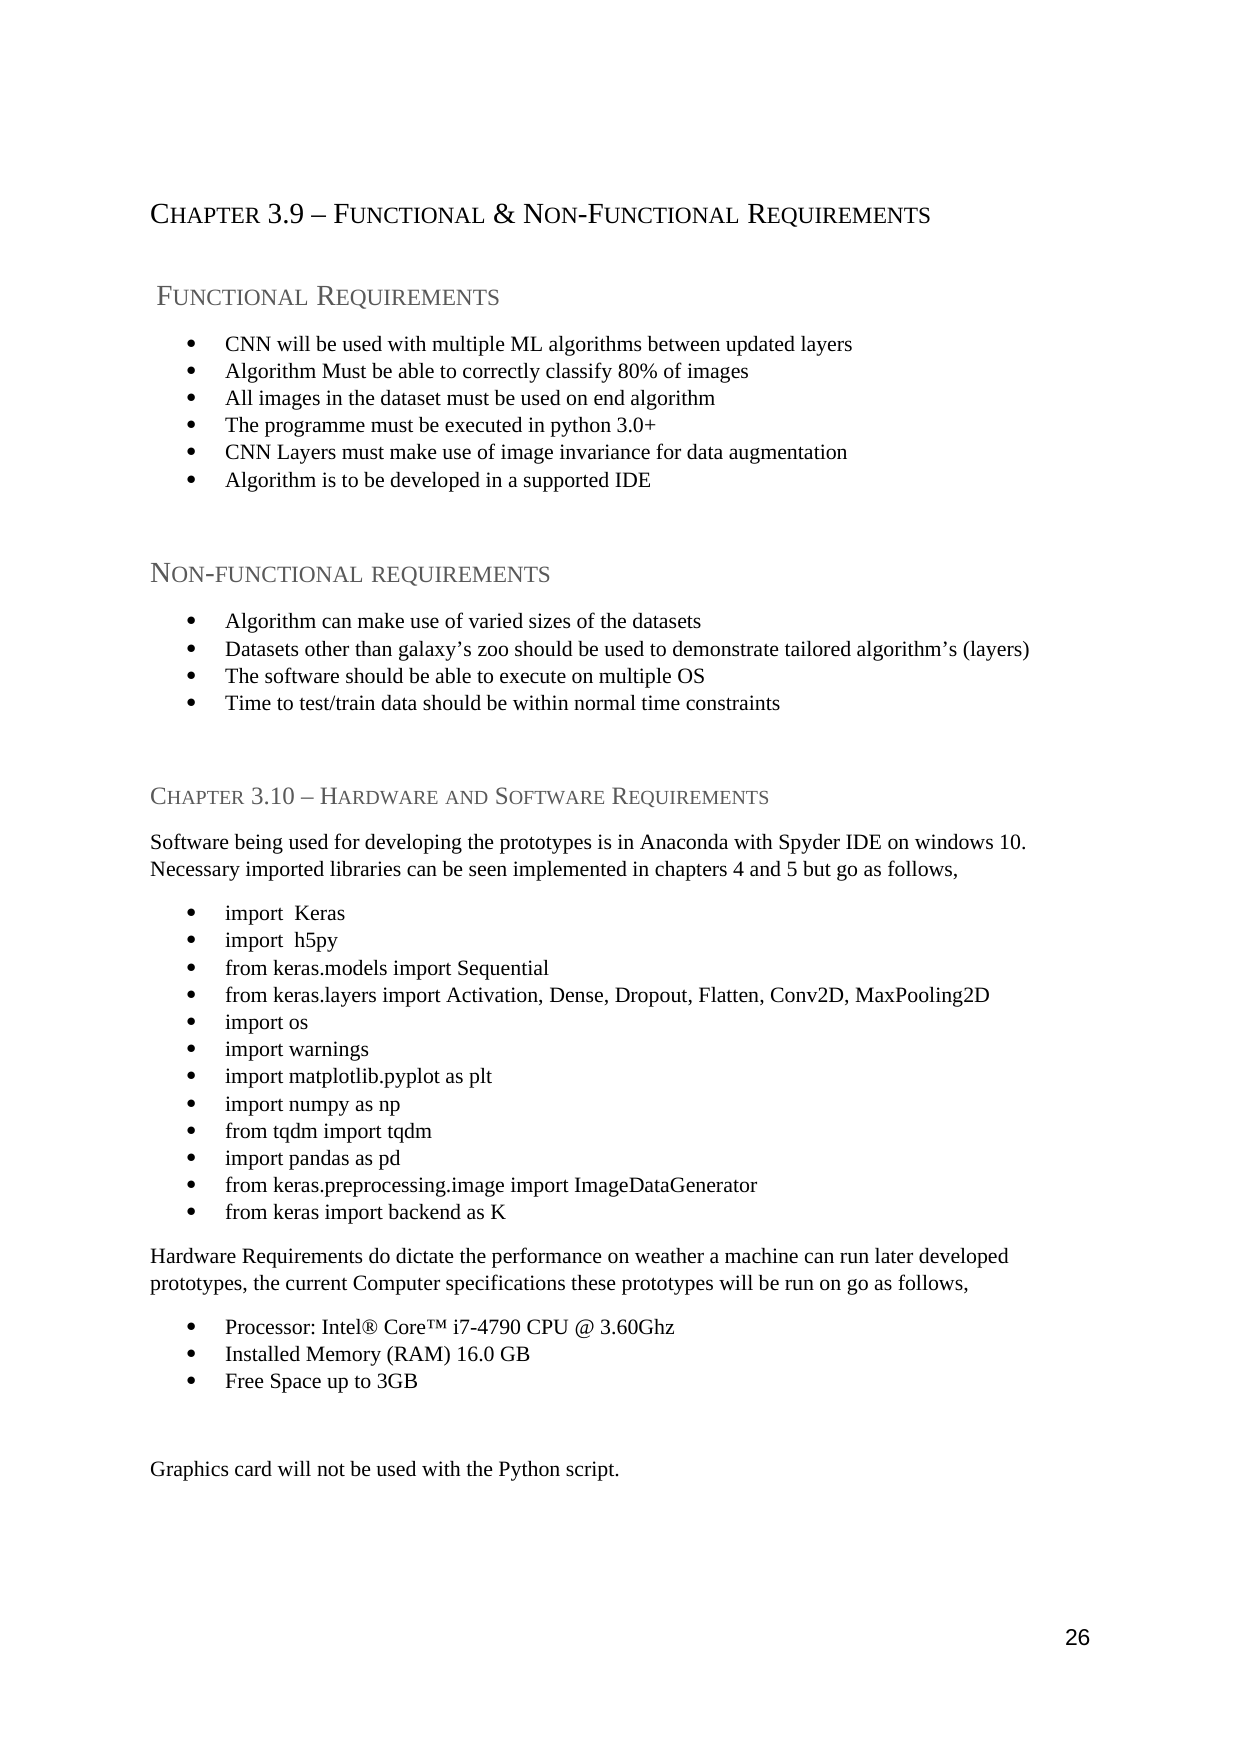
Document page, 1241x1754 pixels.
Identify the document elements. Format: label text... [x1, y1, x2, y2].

list Installed Memory (RAM) 16.0 GB [187, 1341, 1090, 1367]
list from keras import backend as K [187, 1199, 1090, 1224]
text Software being used for developing the prototypes is in Anaconda with Spyder IDE on windows 10. Necessary imported libraries can be seen implemented in chapters 4 and 5 but go as follows, [150, 829, 1090, 882]
list import h5py [187, 927, 1090, 953]
list import Keras [187, 900, 1090, 925]
list All images in the dataset must be used on end algorithm [187, 385, 1090, 410]
list import numpy as np [187, 1091, 1090, 1116]
list import pandas as pd [187, 1145, 1090, 1170]
list import matplotlib.pyplot as plt [187, 1063, 1090, 1088]
list Processor: Intel® Core™ i7-4790 CPU @ 3.60Ghz [187, 1314, 1090, 1339]
subtitle Chapter 3.9 – Functional & Non-Functional Requirements [150, 196, 1090, 229]
list Time to test/train data should be within normal time constraints [187, 690, 1090, 715]
list Algorithm can make use of varied sizes of the datasets [187, 608, 1090, 633]
list Datasets other than galaxy’s zoo should be used to demonstrate tailored algorithm’s (layers) [187, 636, 1090, 661]
list The software should be able to execute on multiple OS [187, 663, 1090, 688]
subtitle Functional Requirements [150, 278, 1090, 311]
list from keras.models import Sequential [187, 954, 1090, 980]
list import os [187, 1009, 1090, 1034]
list CNN Layers must make use of image invariance for data augmentation [187, 439, 1090, 464]
list The programme must be executed in python 3.0+ [187, 412, 1090, 437]
list from keras.layers import Activation, Dense, Dropout, Flatten, Conv2D, MaxPooling2D [187, 982, 1090, 1007]
list from keras.preprocessing.image import ImageDataGenerator [187, 1172, 1090, 1197]
list CNN will be used with multiple ML algorithms between updated layers [187, 331, 1090, 356]
list Algorithm is to be developed in a supported IDE [187, 467, 1090, 492]
list Free Space up to 3GB [187, 1368, 1090, 1394]
list from tqdm import tqdm [187, 1118, 1090, 1143]
list import warnings [187, 1036, 1090, 1061]
text Hardware Requirements do dictate the performance on weather a machine can run later developed prototypes, the current Computer specifications these prototypes will be run on go as follows, [150, 1243, 1090, 1296]
text Graphics card will not be used with the Python script. [150, 1456, 1090, 1481]
subtitle Chapter 3.10 – Hardware and Software Requirements [150, 781, 1090, 810]
subtitle Non-functional requirements [150, 556, 1090, 589]
list Algorithm Must be able to correctly classify 80% of images [187, 358, 1090, 383]
